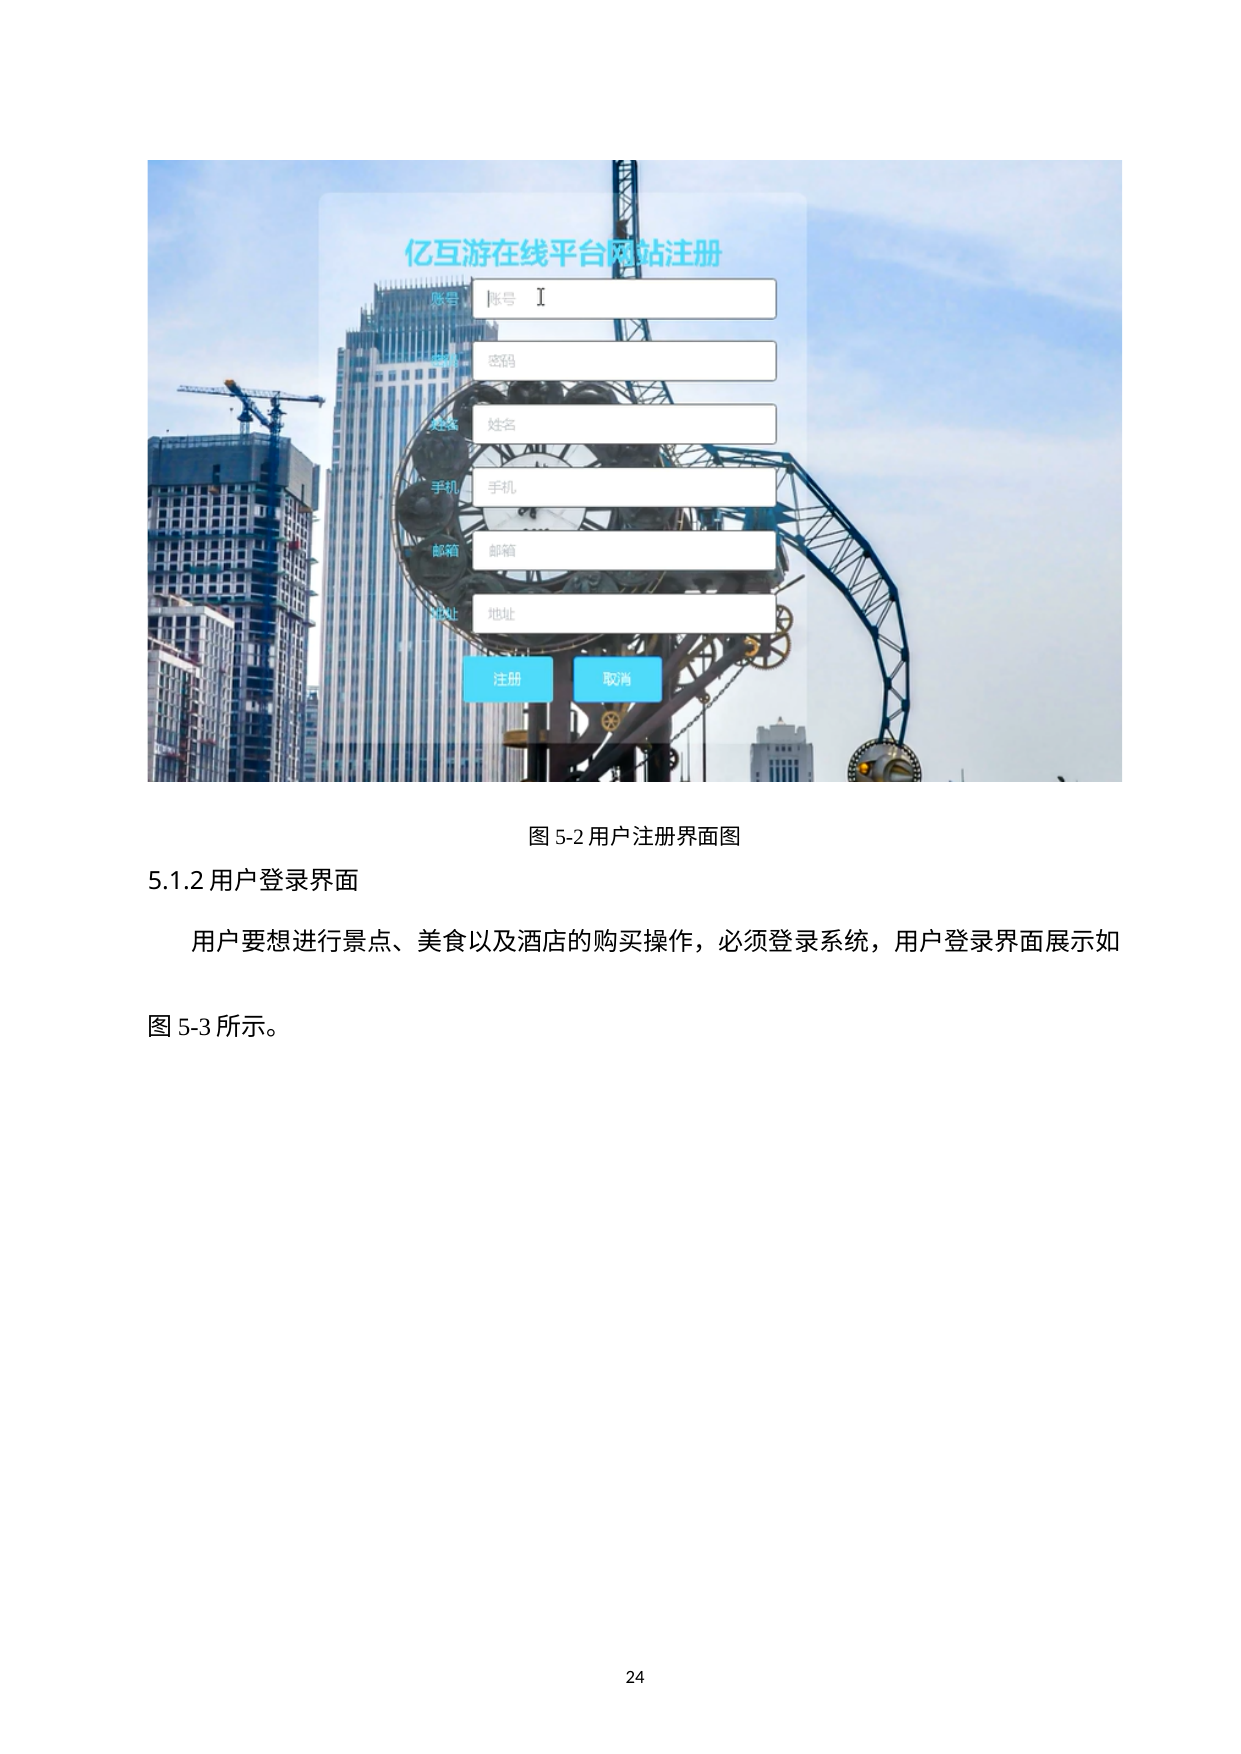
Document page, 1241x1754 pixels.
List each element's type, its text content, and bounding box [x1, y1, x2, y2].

picture [147, 160, 1123, 782]
text 图5-2用户注册界面图 [148, 818, 1122, 851]
text 用户要想进行景点、美食以及酒店的购买操作，必须登录系统，用户登录界面展示如图5-3所示。 [148, 907, 1122, 1057]
subtitle 5.1.2用户登录界面 [148, 860, 1122, 897]
